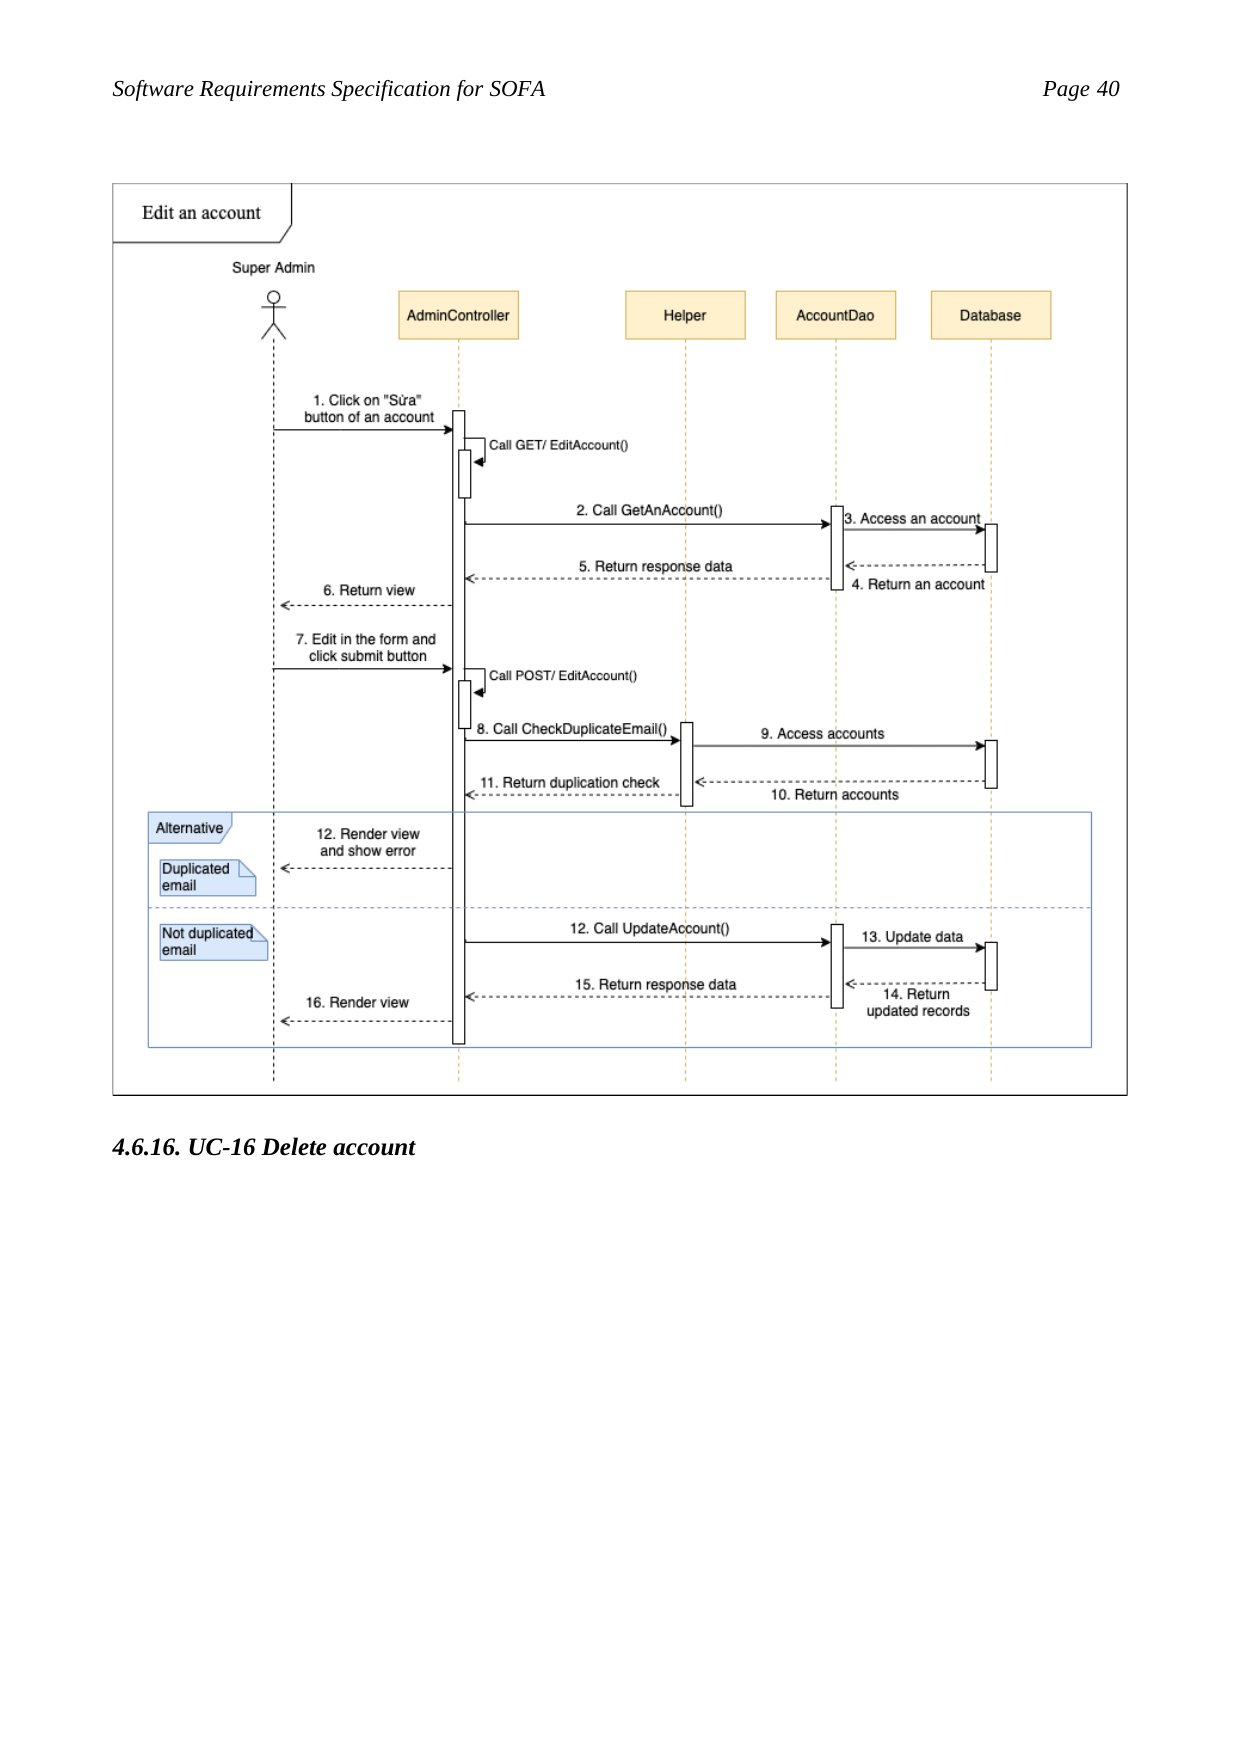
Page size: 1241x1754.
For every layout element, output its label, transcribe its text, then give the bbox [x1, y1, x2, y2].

text 4.6.16. UC-16 Delete account [112, 1132, 1128, 1161]
picture [112, 183, 1128, 1096]
